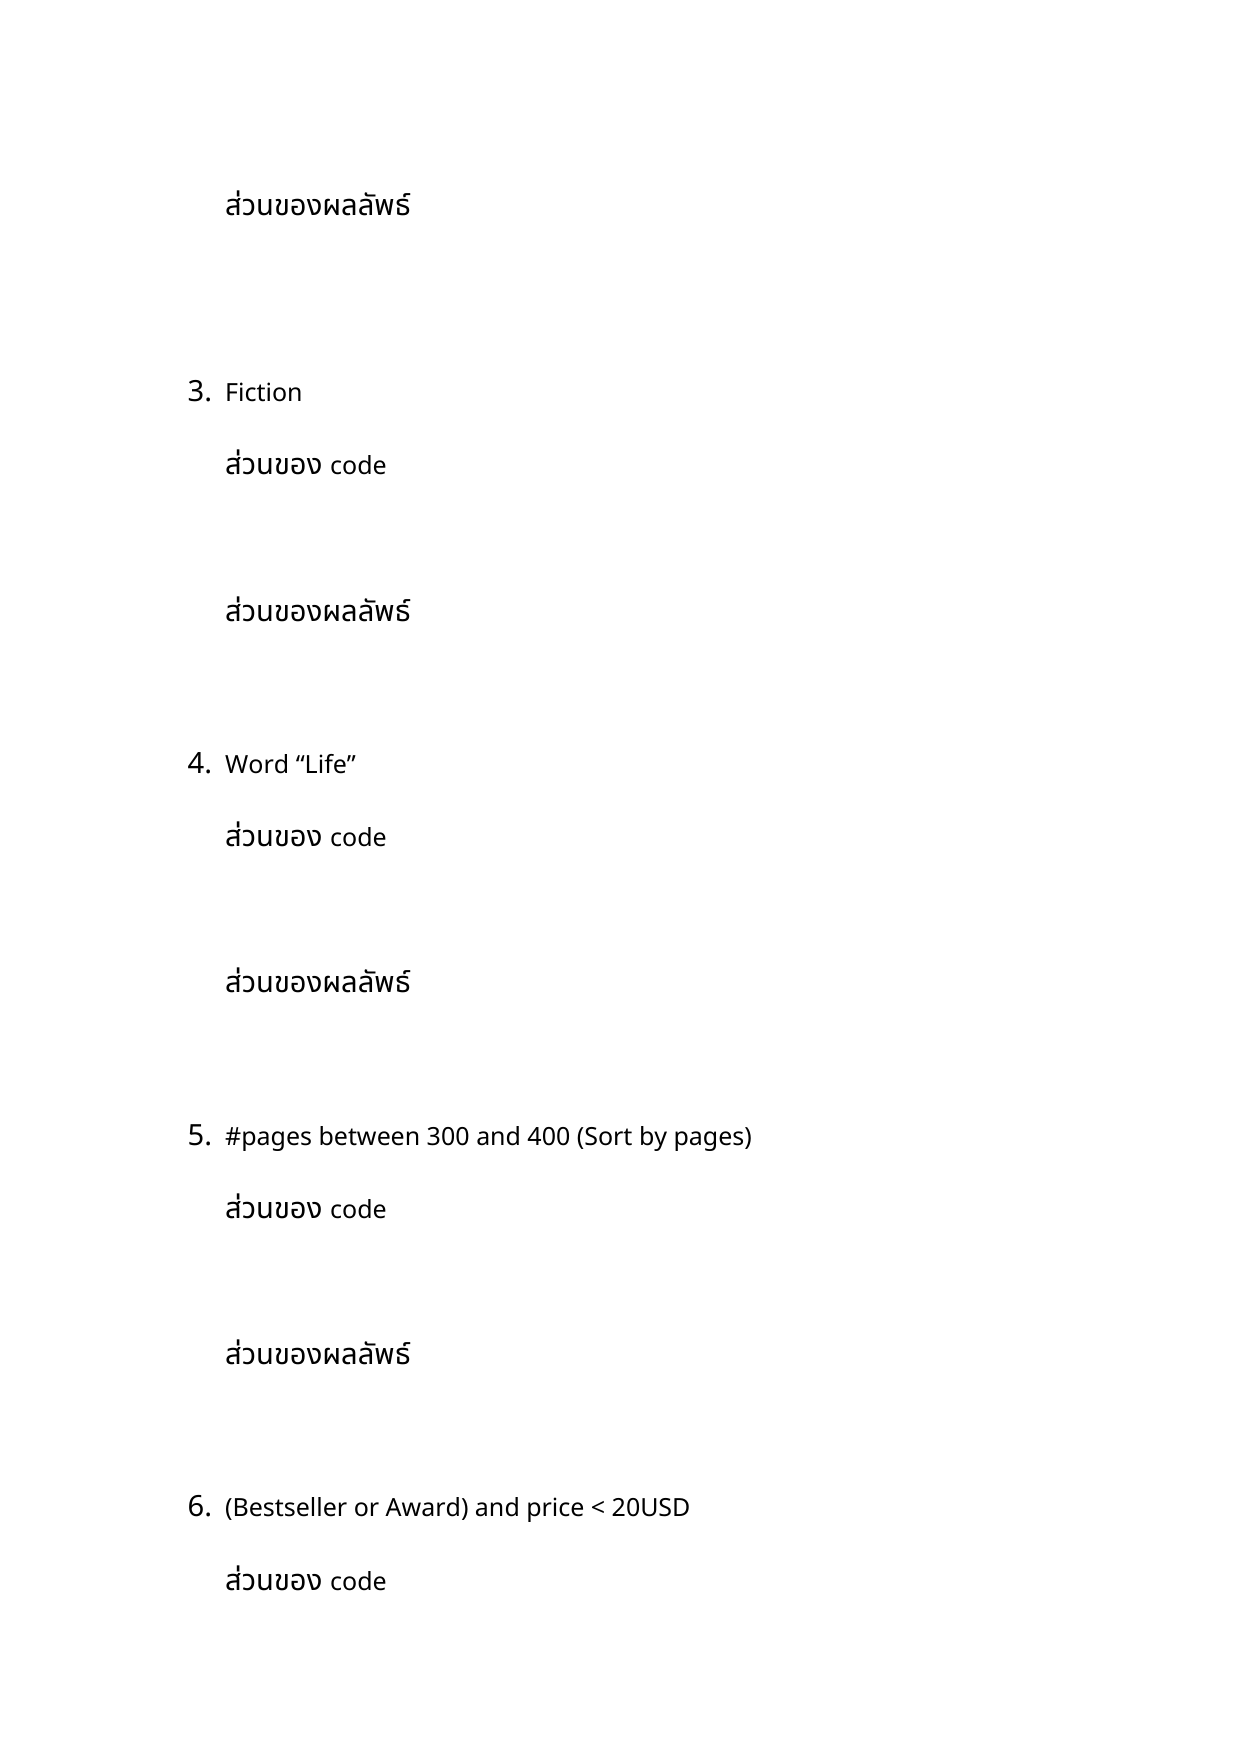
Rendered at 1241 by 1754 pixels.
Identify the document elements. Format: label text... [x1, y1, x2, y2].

list ส่วนของผลลัพธ์ [225, 962, 1090, 1006]
list #pages between 300 and 400 (Sort by pages) [187, 1114, 1090, 1153]
list Word “Life” [187, 742, 1090, 782]
list ส่วนของ code [225, 1187, 1090, 1232]
list (Bestseller or Award) and price < 20USD [187, 1486, 1090, 1525]
list ส่วนของ code [225, 1559, 1090, 1603]
list ส่วนของผลลัพธ์ [225, 1334, 1090, 1378]
list ส่วนของ code [225, 444, 1090, 488]
list ส่วนของผลลัพธ์ [225, 184, 1090, 228]
list ส่วนของ code [225, 816, 1090, 860]
list ส่วนของผลลัพธ์ [225, 590, 1090, 634]
list Fiction [187, 370, 1090, 410]
